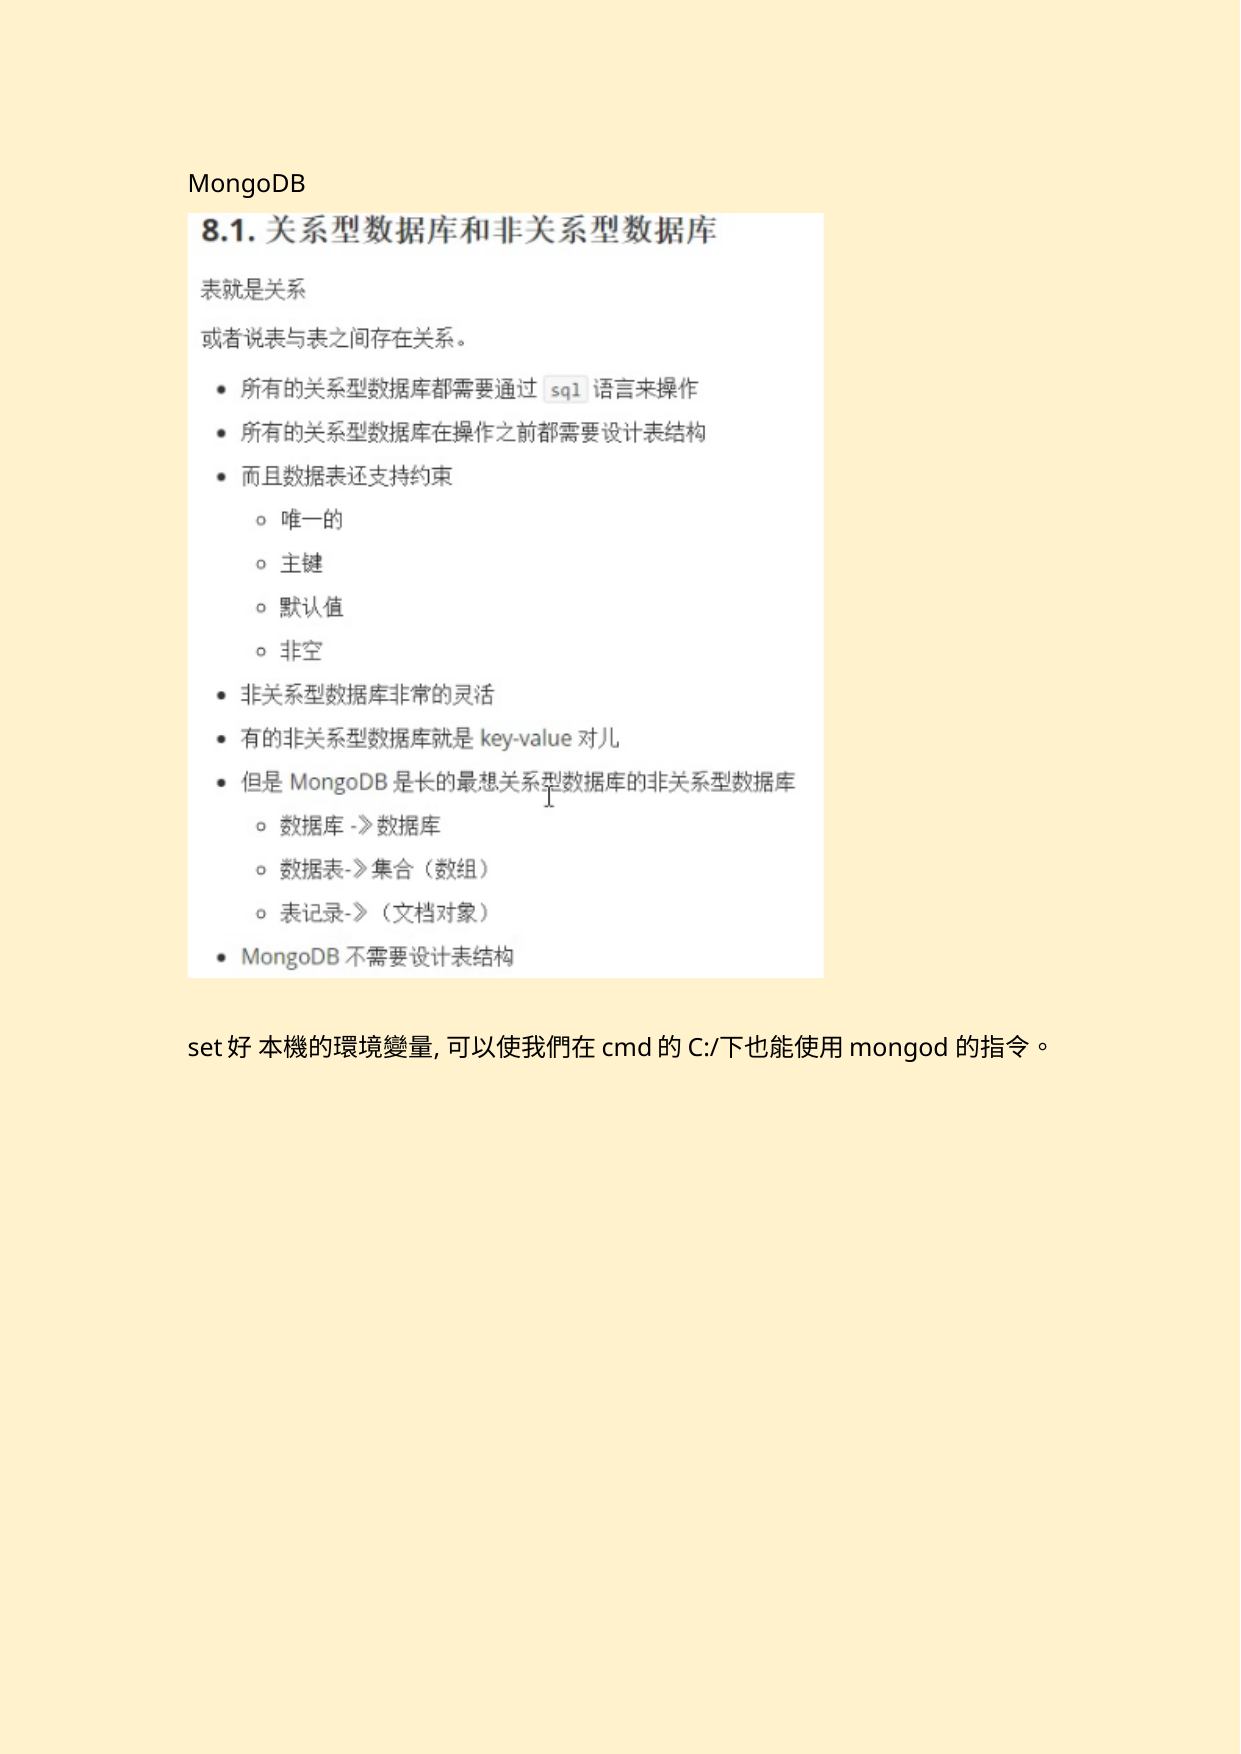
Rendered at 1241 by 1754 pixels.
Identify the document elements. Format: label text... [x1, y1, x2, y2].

text set好 本機的環境變量, 可以使我們在cmd的C:/下也能使用mongod 的指令。 [187, 1027, 1053, 1064]
picture [187, 213, 824, 978]
text MongoDB [187, 164, 1053, 202]
